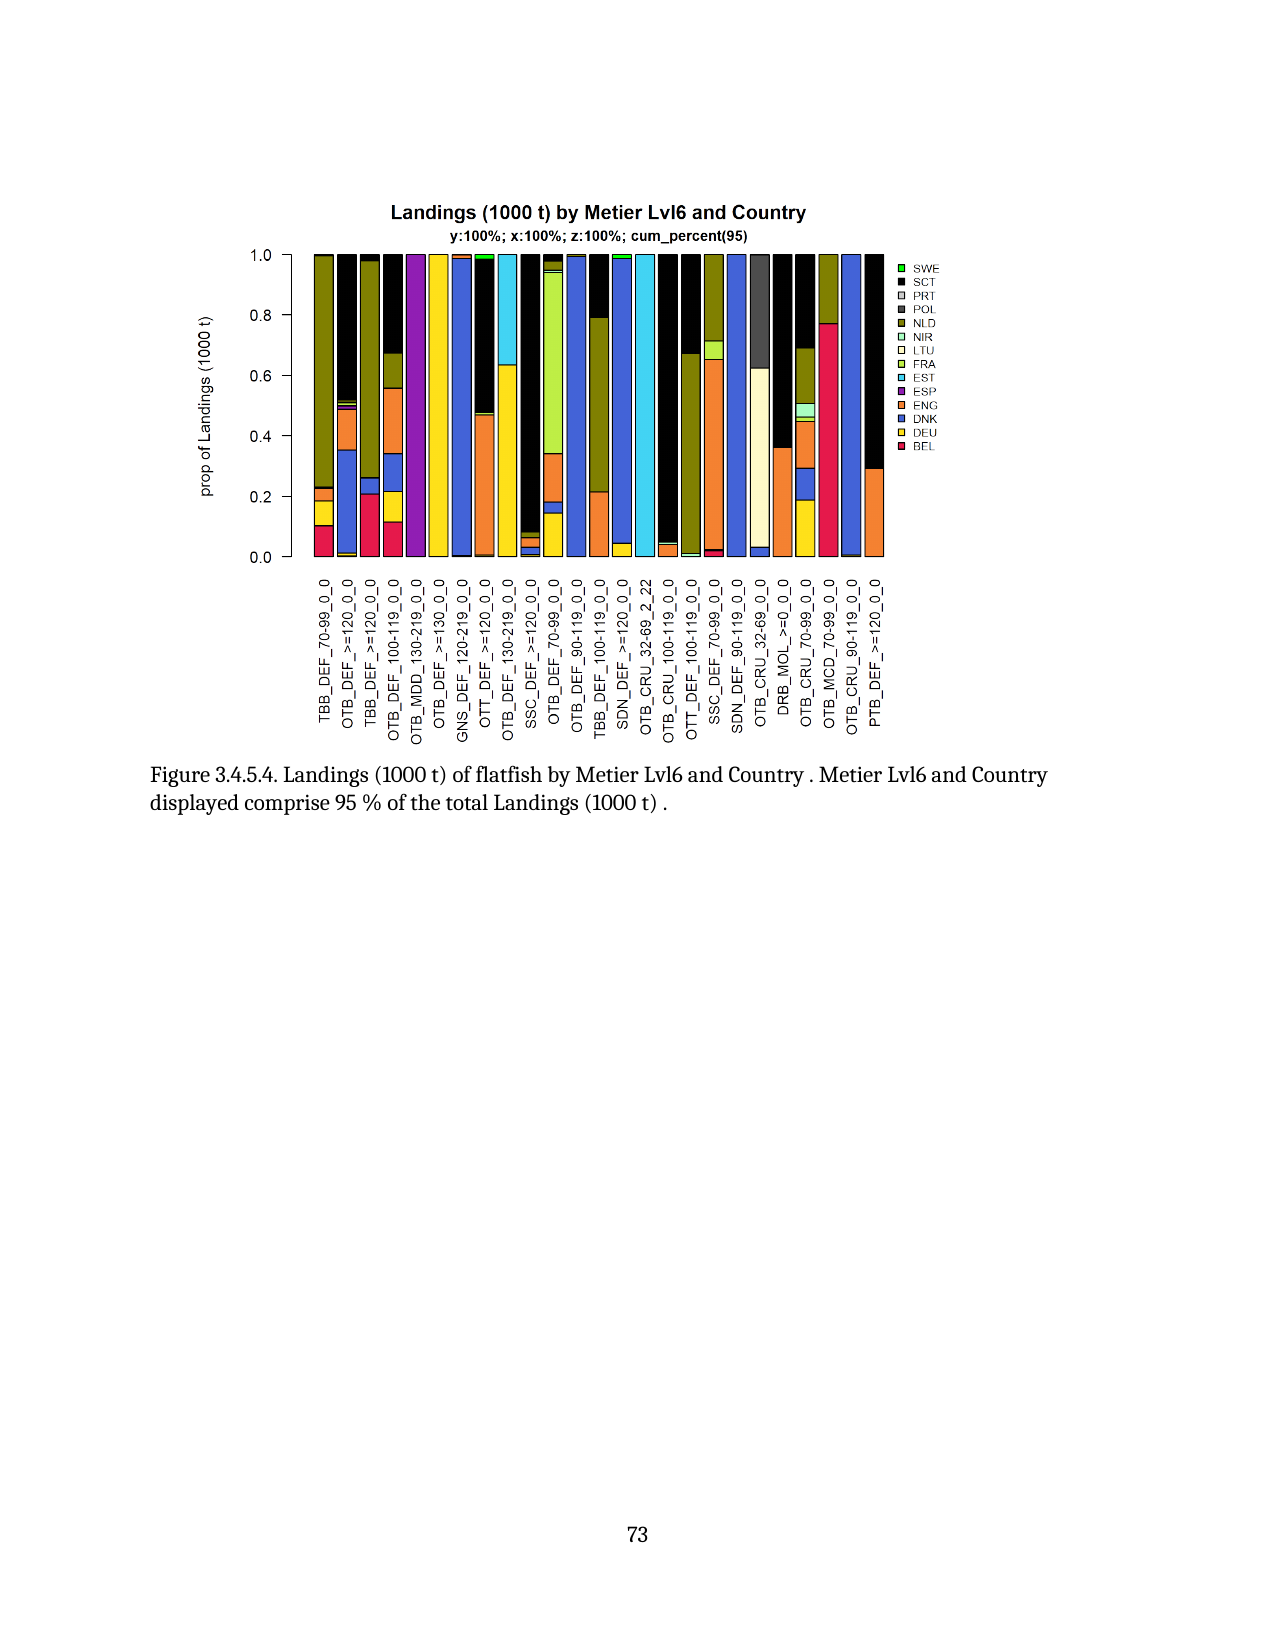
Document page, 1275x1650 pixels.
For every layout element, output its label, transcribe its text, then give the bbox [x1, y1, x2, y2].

text Figure 3.4.5.4. Landings (1000 t) of flatfish by Metier Lvl6 and Country . Metier Lvl6 and Country displayed comprise 95 % of the total Landings (1000 t) . [150, 760, 1125, 816]
picture [150, 150, 1125, 760]
